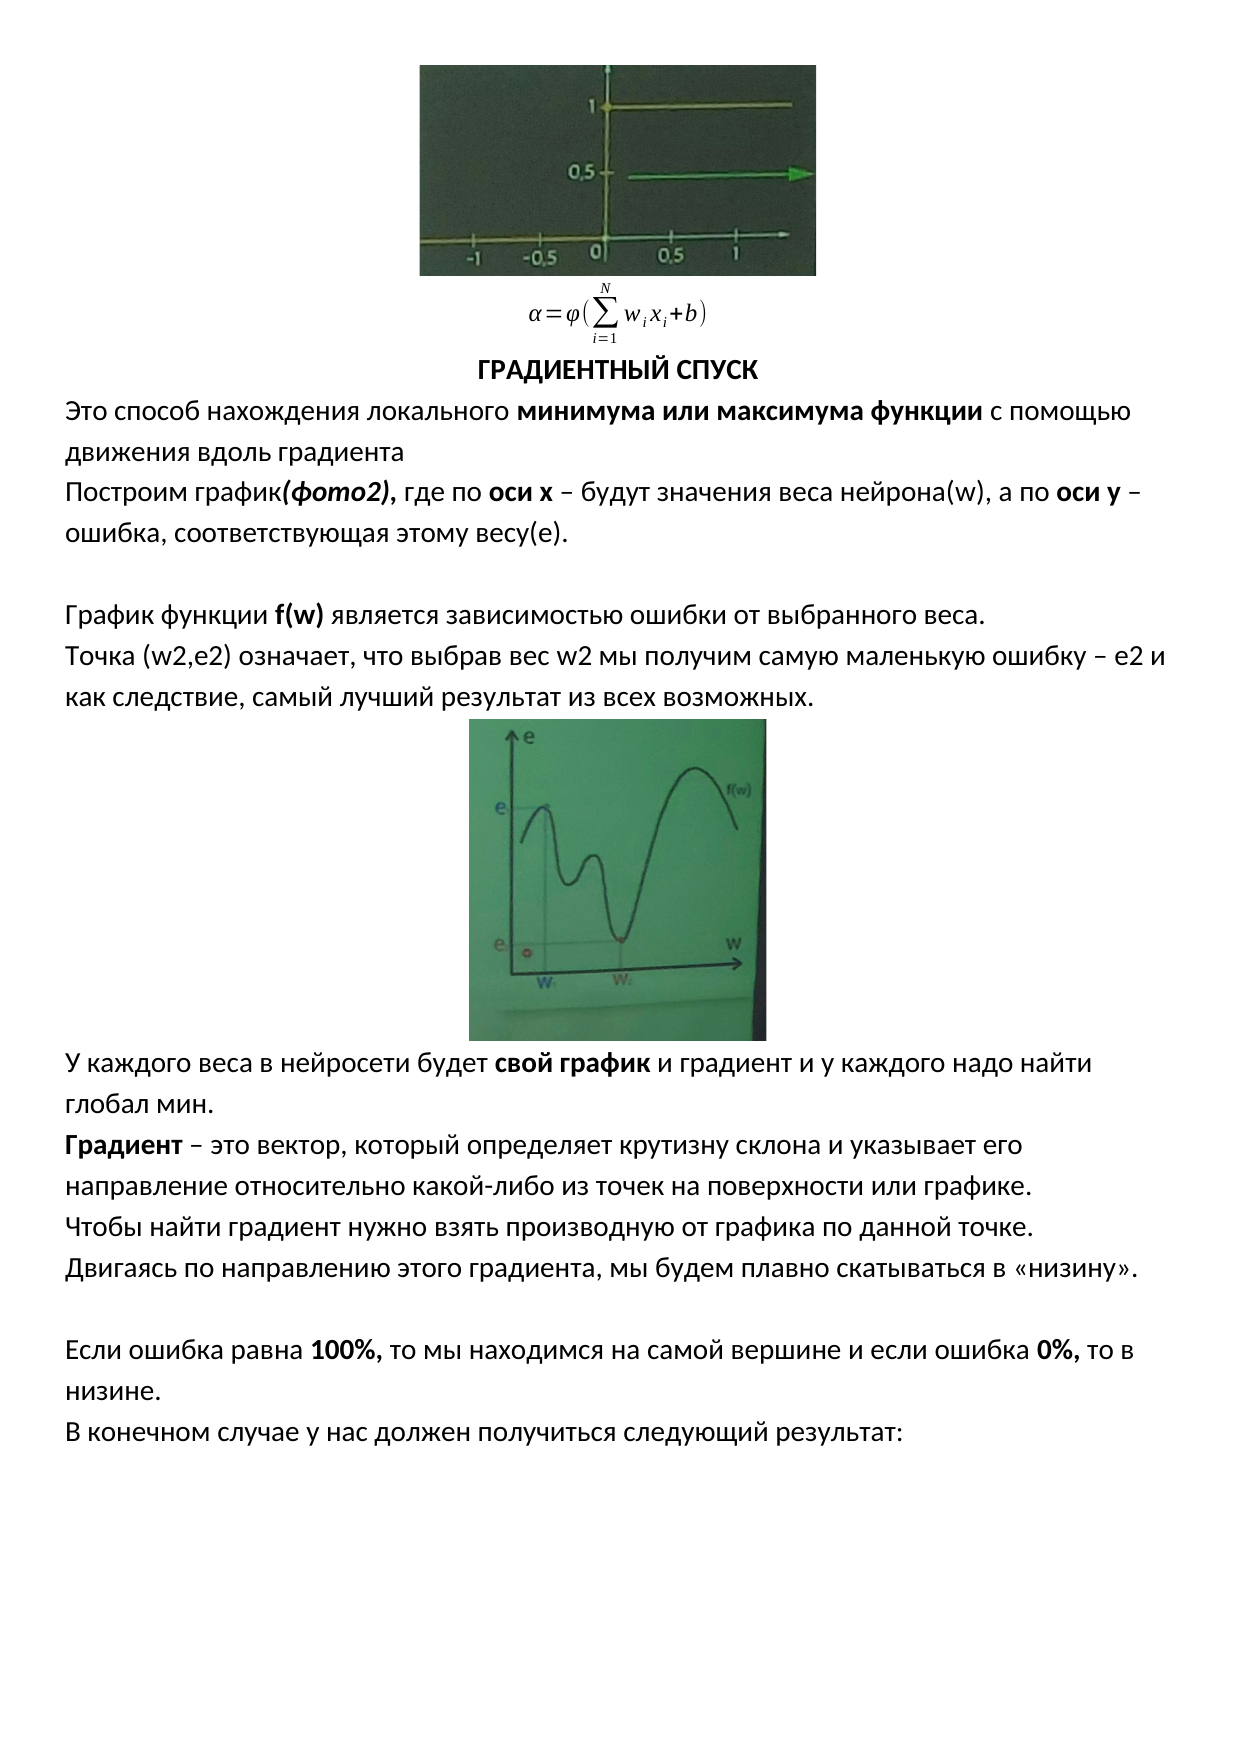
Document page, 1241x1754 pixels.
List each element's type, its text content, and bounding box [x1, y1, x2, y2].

text Если ошибка равна 100%, то мы находимся на самой вершине и если ошибка 0%, то в низине. [65, 1331, 1171, 1408]
picture [469, 719, 767, 1041]
text У каждого веса в нейросети будет свой график и градиент и у каждого надо найти глобал мин. [65, 1044, 1171, 1121]
text Точка (w2,е2) означает, что выбрав вес w2 мы получим самую маленькую ошибку – е2 и как следствие, самый лучший результат из всех возможных. [65, 637, 1171, 714]
text Градиент – это вектор, который определяет крутизну склона и указывает его направление относительно какой-либо из точек на поверхности или графике. [65, 1126, 1171, 1203]
picture [419, 65, 817, 276]
text ГРАДИЕНТНЫЙ СПУСК [65, 351, 1171, 386]
text Это способ нахождения локального минимума или максимума функции с помощью движения вдоль градиента [65, 392, 1171, 468]
text Построим график(фото2), где по оси х – будут значения веса нейрона(w), а по оси у – ошибка, соответствующая этому весу(е). [65, 473, 1171, 550]
text В конечном случае у нас должен получиться следующий результат: [65, 1413, 1171, 1448]
text График функции f(w) является зависимостью ошибки от выбранного веса. [65, 596, 1171, 632]
text Двигаясь по направлению этого градиента, мы будем плавно скатываться в «низину». [65, 1249, 1171, 1285]
text Чтобы найти градиент нужно взять производную от графика по данной точке. [65, 1208, 1171, 1244]
